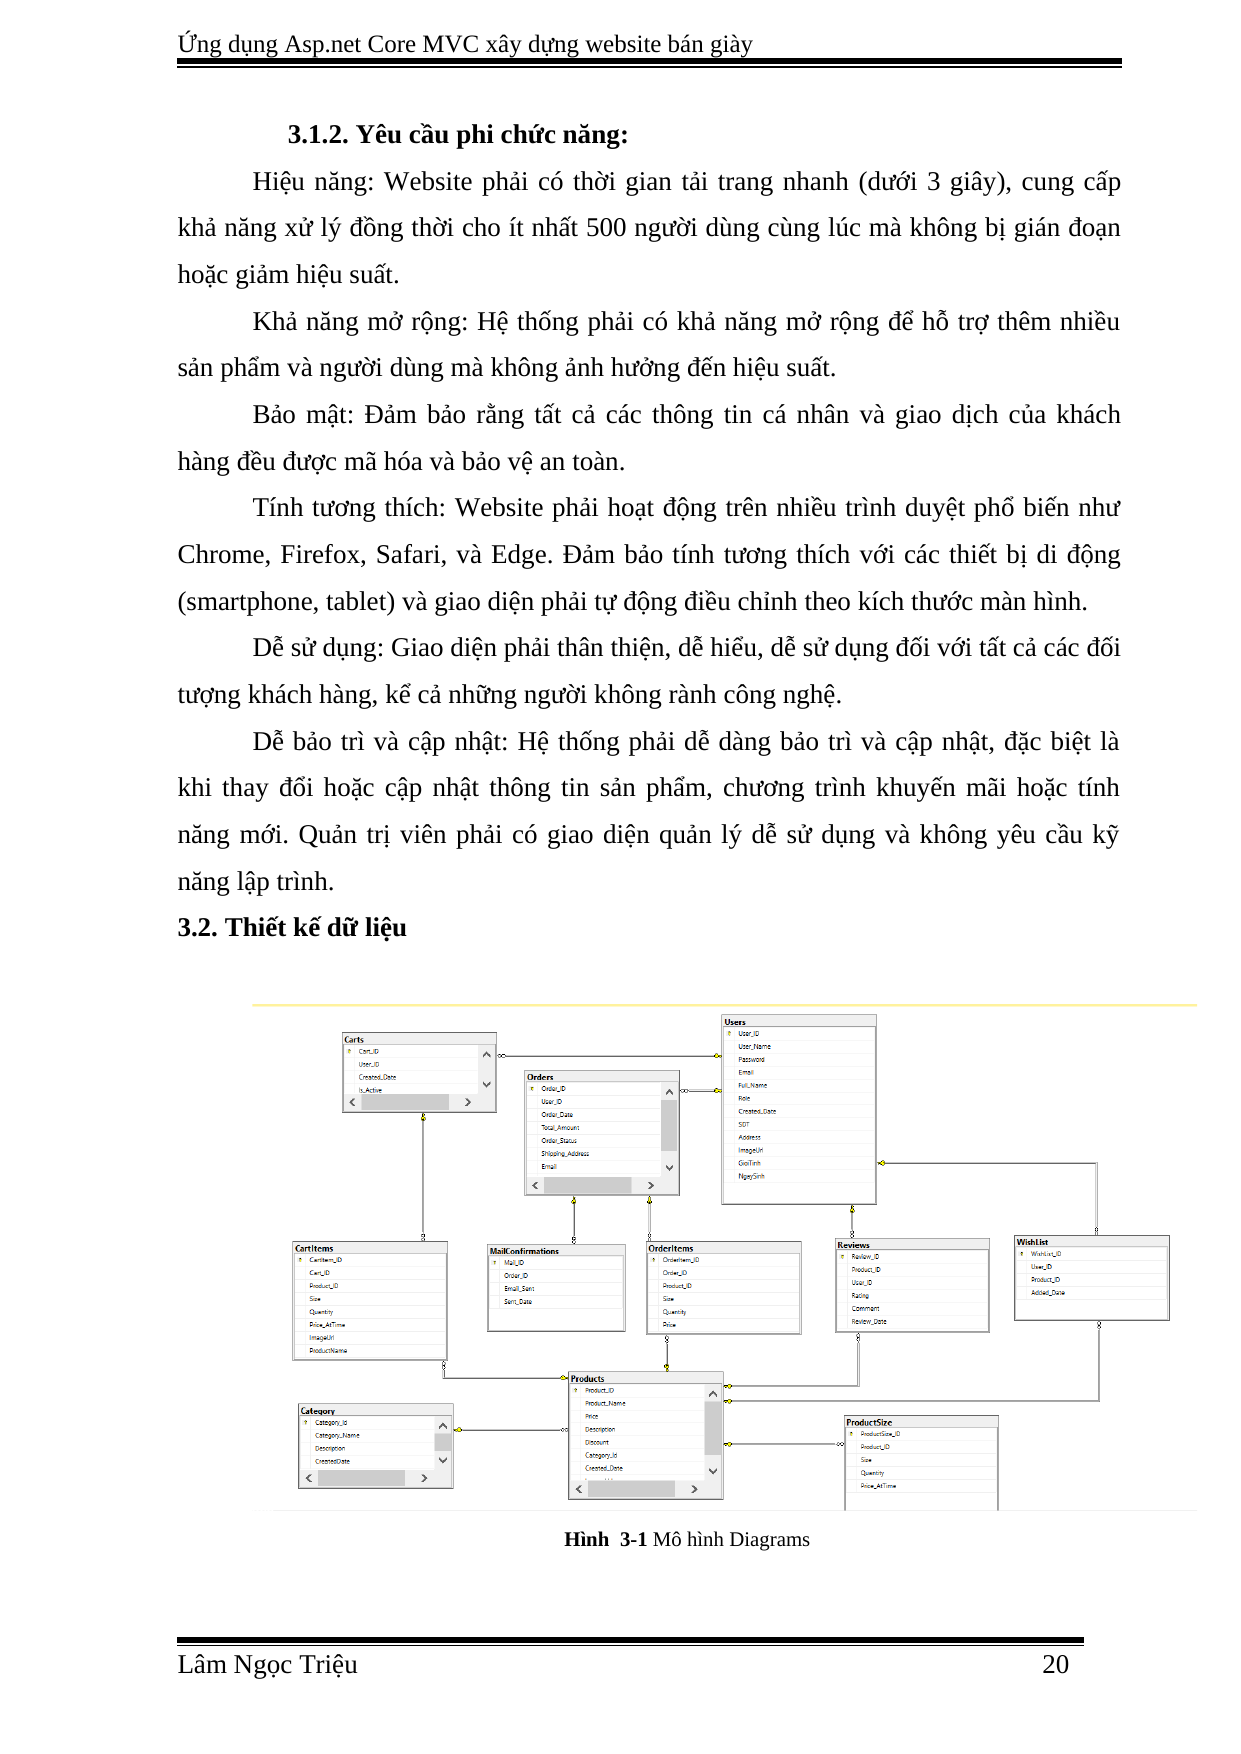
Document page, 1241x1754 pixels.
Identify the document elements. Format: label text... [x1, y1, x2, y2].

text Khả năng mở rộng: Hệ thống phải có khả năng mở rộng để hỗ trợ thêm nhiều sản phẩm và người dùng mà không ảnh hưởng đến hiệu suất. [177, 305, 1122, 383]
text Dễ bảo trì và cập nhật: Hệ thống phải dễ dàng bảo trì và cập nhật, đặc biệt là khi thay đổi hoặc cập nhật thông tin sản phẩm, chương trình khuyến mãi hoặc tính năng mới. Quản trị viên phải có giao diện quản lý dễ sử dụng và không yêu cầu kỹ năng lập trình. [177, 725, 1122, 896]
text Hiệu năng: Website phải có thời gian tải trang nhanh (dưới 3 giây), cung cấp khả năng xử lý đồng thời cho ít nhất 500 người dùng cùng lúc mà không bị gián đoạn hoặc giảm hiệu suất. [177, 165, 1122, 289]
text Dễ sử dụng: Giao diện phải thân thiện, dễ hiểu, dễ sử dụng đối với tất cả các đối tượng khách hàng, kể cả những người không rành công nghệ. [177, 631, 1122, 709]
subtitle Thiết kế dữ liệu [177, 911, 1122, 943]
subtitle Yêu cầu phi chức năng: [213, 118, 1122, 149]
text Bảo mật: Đảm bảo rằng tất cả các thông tin cá nhân và giao dịch của khách hàng đều được mã hóa và bảo vệ an toàn. [177, 398, 1122, 476]
text Hình 3-1 Mô hình Diagrams [177, 1527, 1122, 1551]
picture [252, 1004, 1198, 1511]
text Tính tương thích: Website phải hoạt động trên nhiều trình duyệt phổ biến như Chrome, Firefox, Safari, và Edge. Đảm bảo tính tương thích với các thiết bị di động (smartphone, tablet) và giao diện phải tự động điều chỉnh theo kích thước màn hình. [177, 491, 1122, 616]
